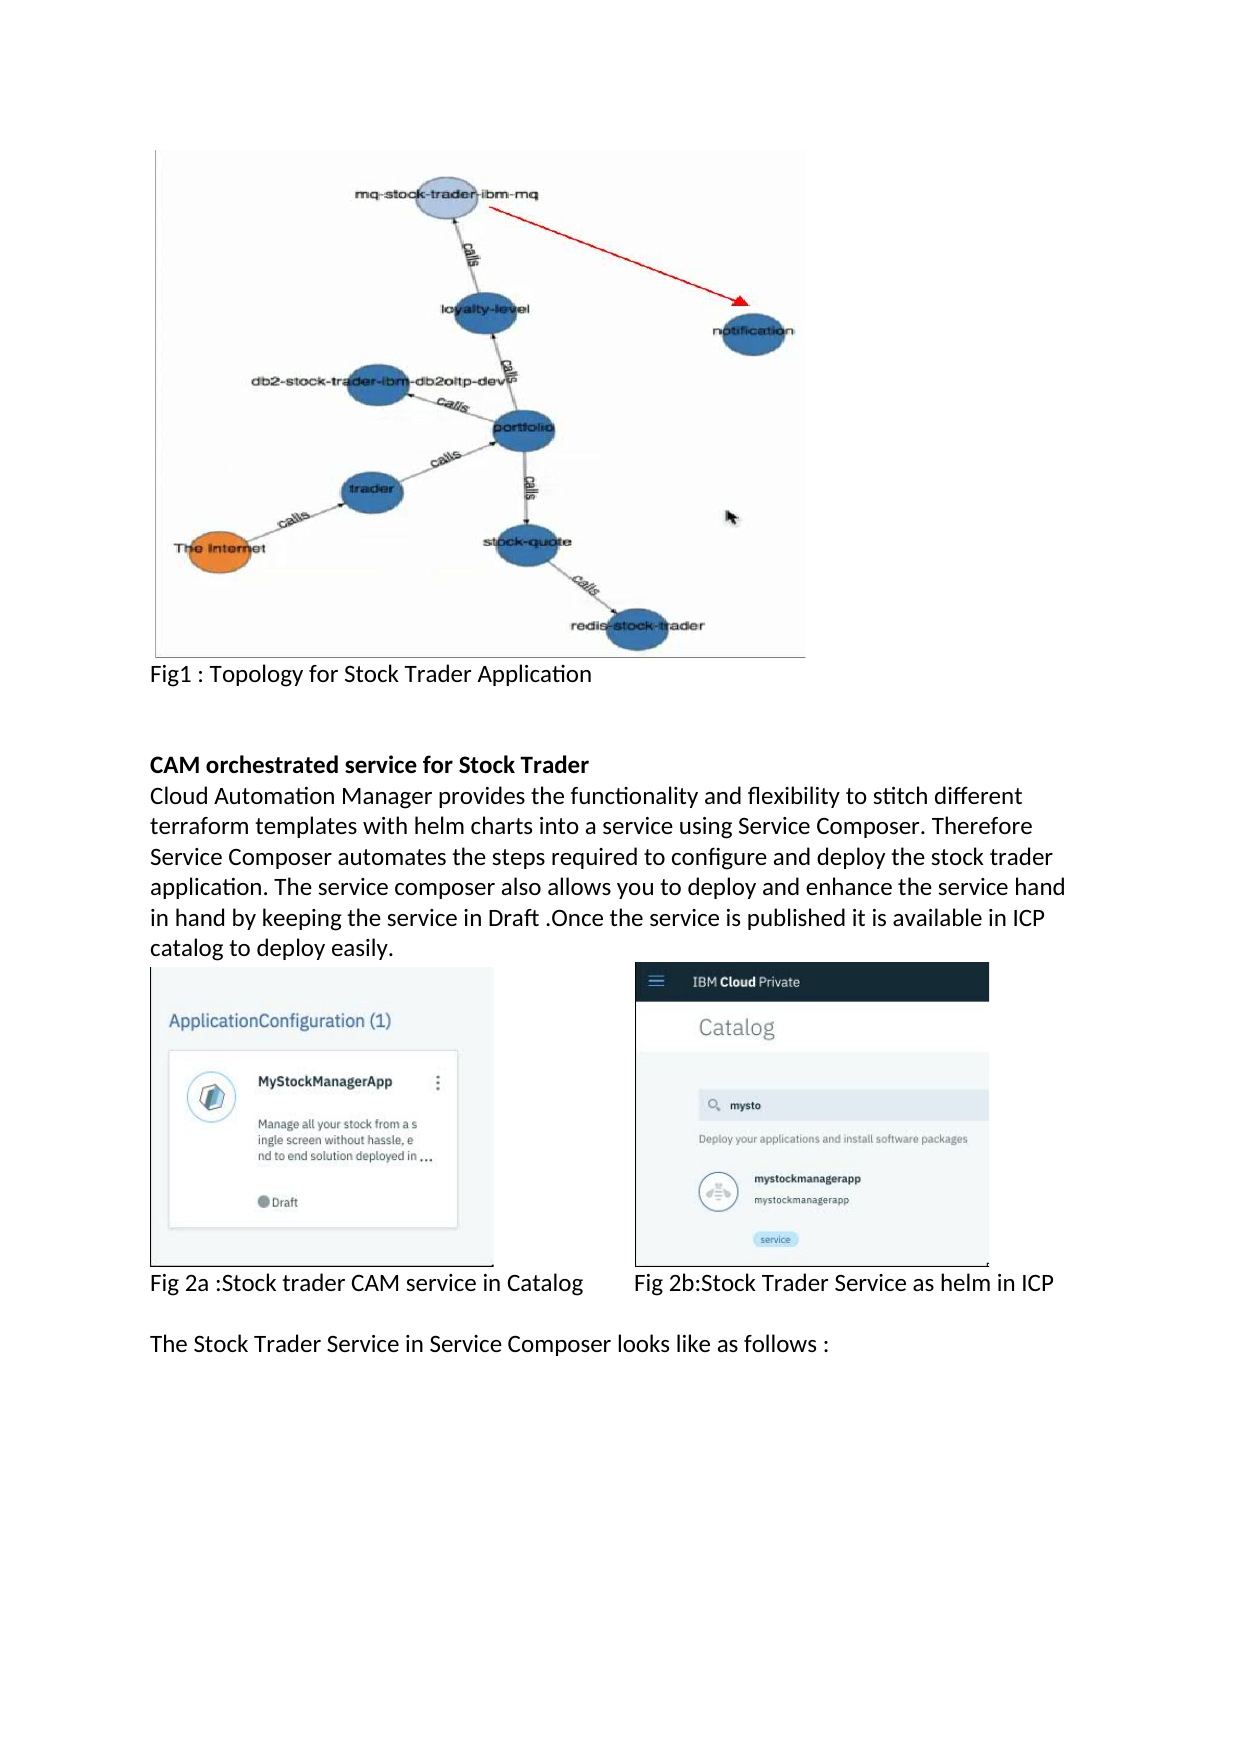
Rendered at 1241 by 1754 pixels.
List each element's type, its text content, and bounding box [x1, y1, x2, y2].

picture [635, 962, 990, 1267]
text Fig 2a :Stock trader CAM service in Catalog Fig 2b:Stock Trader Service as helm in ICP [150, 1267, 1090, 1298]
text Fig1 : Topology for Stock Trader Application [150, 658, 1090, 688]
text The Stock Trader Service in Service Composer looks like as follows : [150, 1328, 1090, 1359]
text CAM orchestrated service for Stock Trader [150, 749, 1090, 780]
text Cloud Automation Manager provides the functionality and flexibility to stitch different terraform templates with helm charts into a service using Service Composer. Therefore Service Composer automates the steps required to configure and deploy the stock trader application. The service composer also allows you to deploy and enhance the service hand in hand by keeping the service in Draft .Once the service is published it is available in ICP catalog to deploy easily. [150, 780, 1090, 963]
picture [150, 967, 494, 1267]
picture [155, 150, 806, 658]
